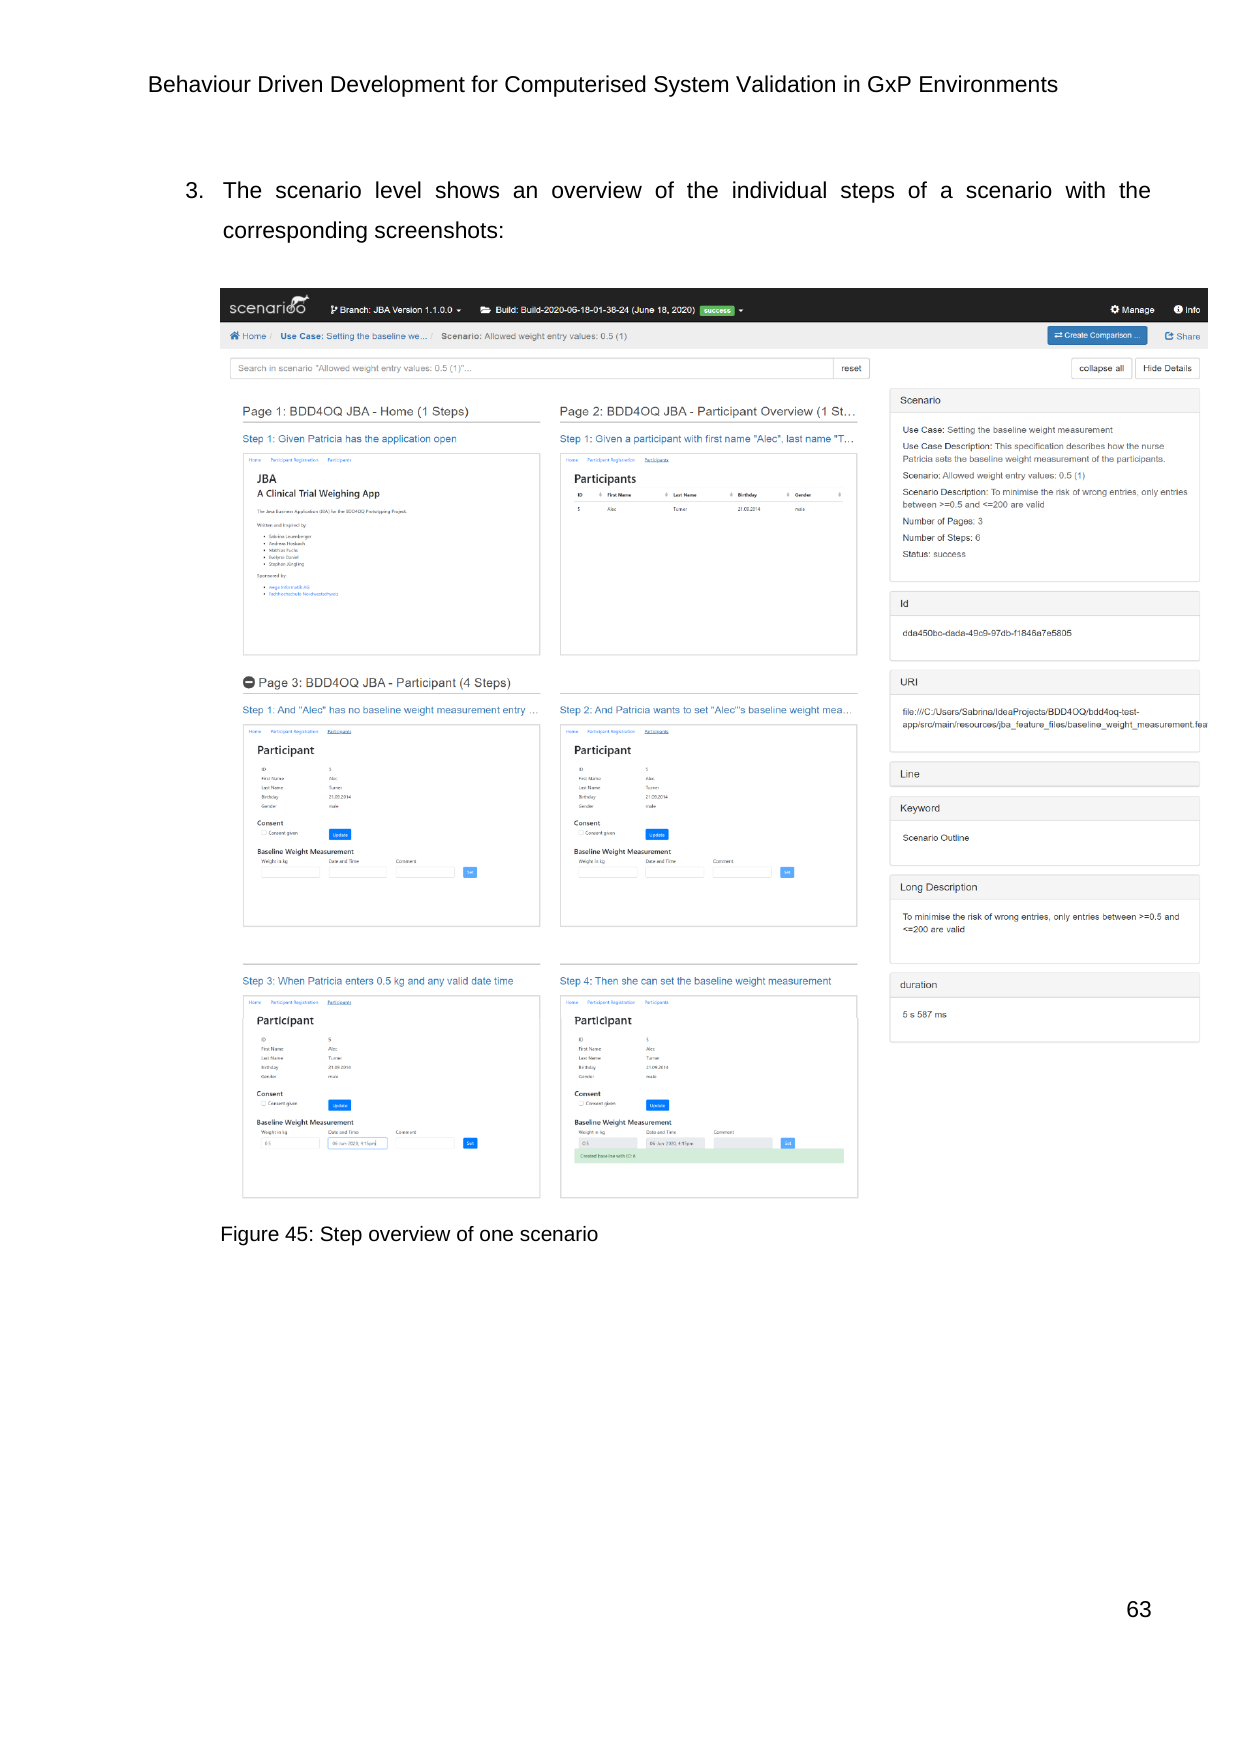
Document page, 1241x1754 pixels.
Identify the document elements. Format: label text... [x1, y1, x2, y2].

picture [220, 288, 1208, 1210]
list The scenario level shows an overview of the individual steps of a scenario with the corresponding screenshots: [185, 177, 1152, 243]
